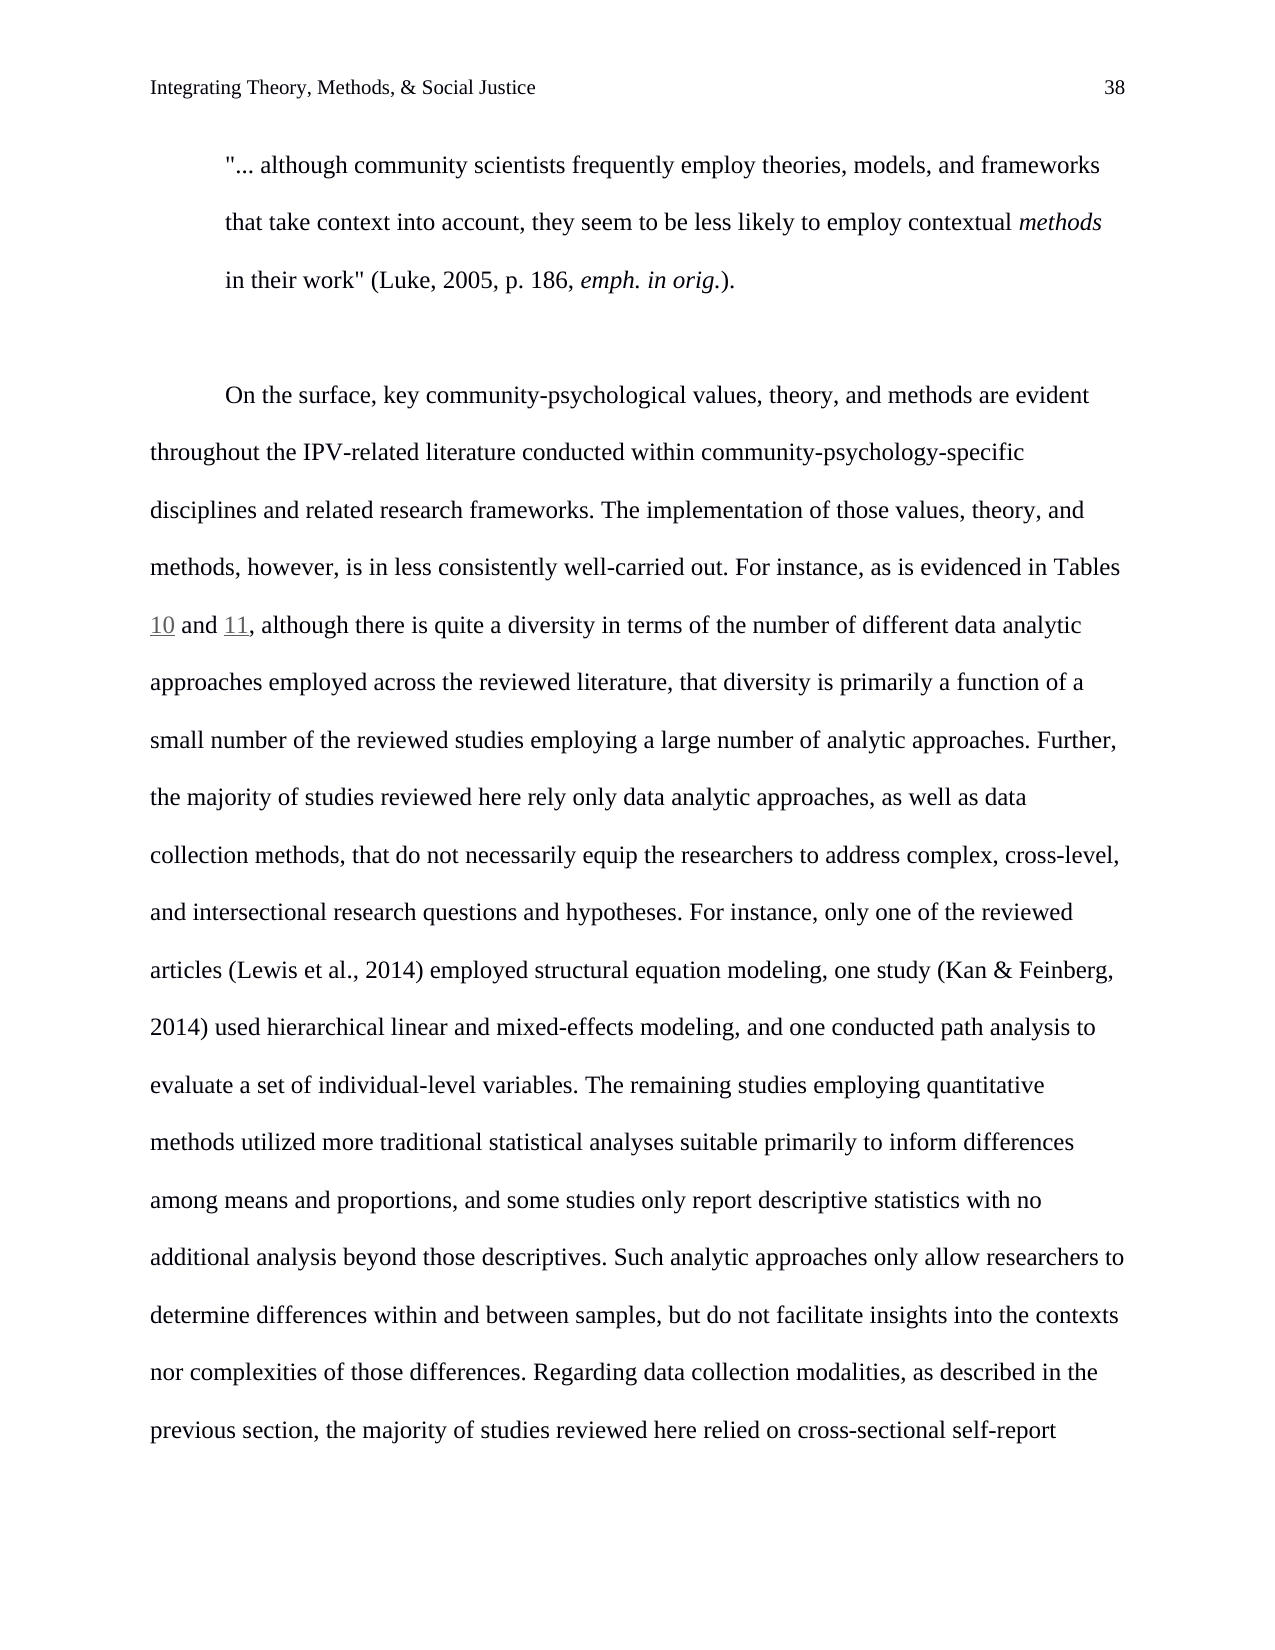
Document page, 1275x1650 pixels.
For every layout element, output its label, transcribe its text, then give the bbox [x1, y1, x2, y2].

text "... although community scientists frequently employ theories, models, and frameworks that take context into account, they seem to be less likely to employ contextual methods in their work" (Luke, 2005, p. 186, emph. in orig.). [225, 150, 1125, 294]
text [150, 380, 1125, 1444]
